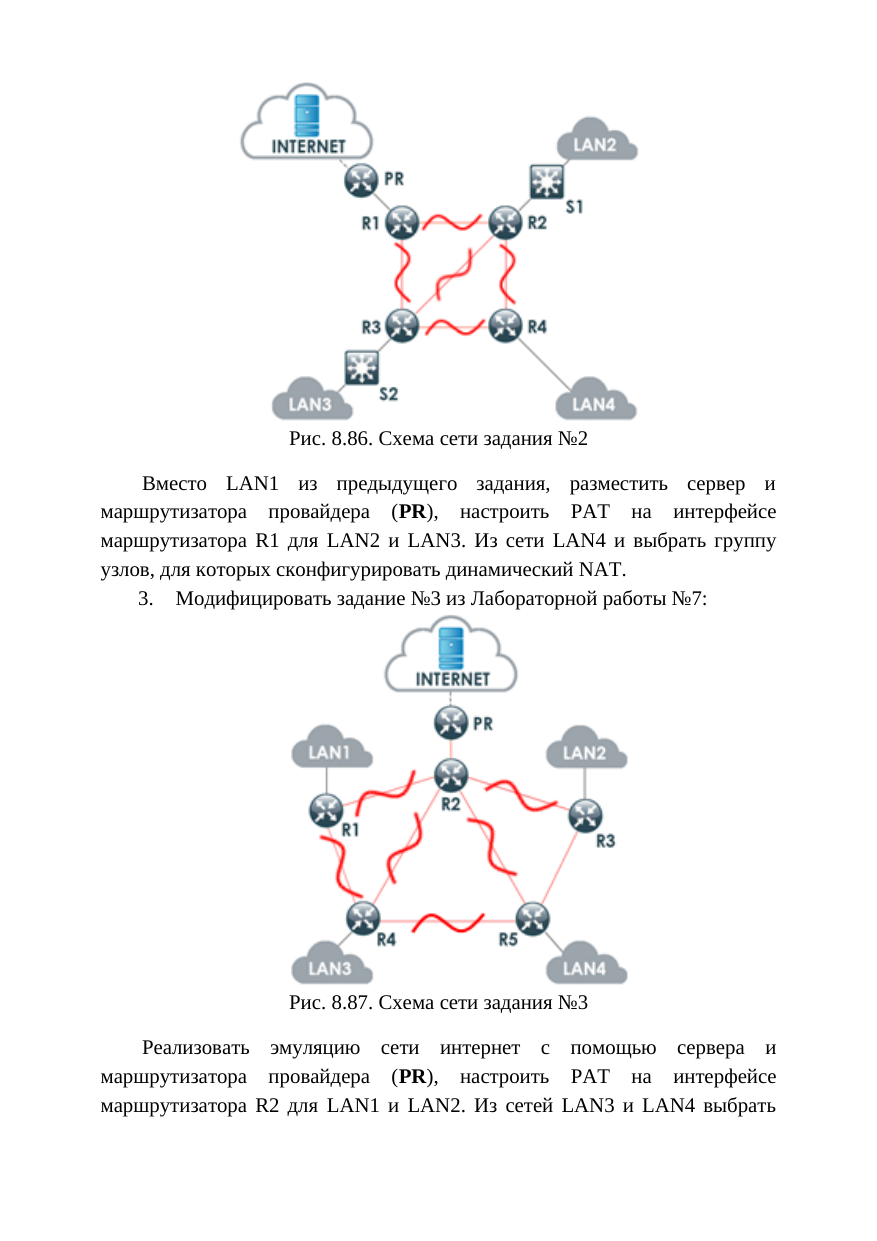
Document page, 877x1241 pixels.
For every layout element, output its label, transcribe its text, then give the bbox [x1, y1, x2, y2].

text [100, 1035, 777, 1117]
text Модифицировать задание №3 из Лабораторной работы №7: [138, 586, 777, 610]
text Вместо LAN1 из предыдущего задания, разместить сервер и маршрутизатора провайдера (PR), настроить PAT на интерфейсе маршрутизатора R1 для LAN2 и LAN3. Из сети LAN4 и выбрать группу узлов, для которых сконфигурировать динамический NAT. [100, 471, 777, 581]
picture [290, 614, 628, 986]
picture [238, 82, 639, 422]
